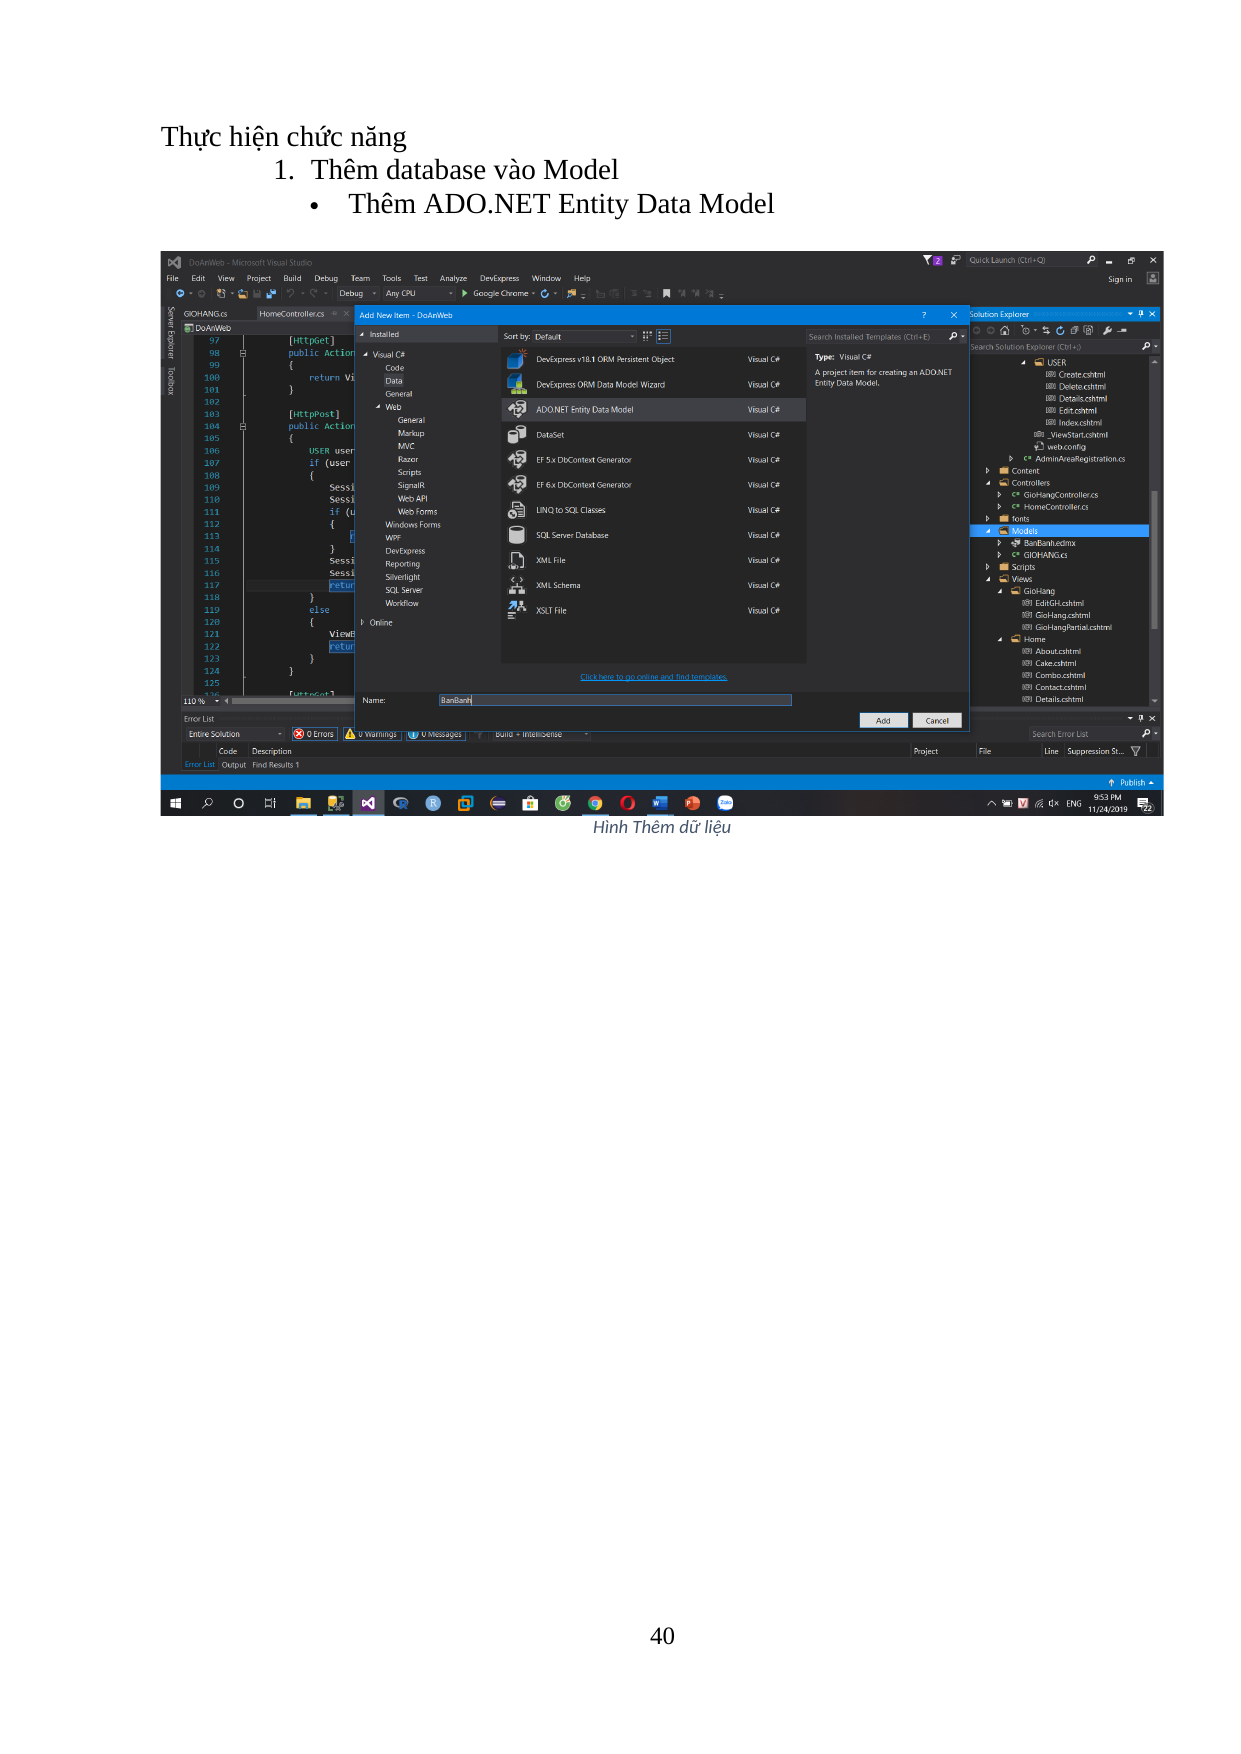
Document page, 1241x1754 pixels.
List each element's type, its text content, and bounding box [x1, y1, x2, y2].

list Thêm ADO.NET Entity Data Model [311, 186, 1078, 219]
text Thực hiện chức năng [161, 119, 1078, 152]
text Hình Thêm dữ liệu [161, 816, 1164, 838]
picture [160, 251, 1164, 816]
list Thêm database vào Model [273, 152, 1078, 186]
